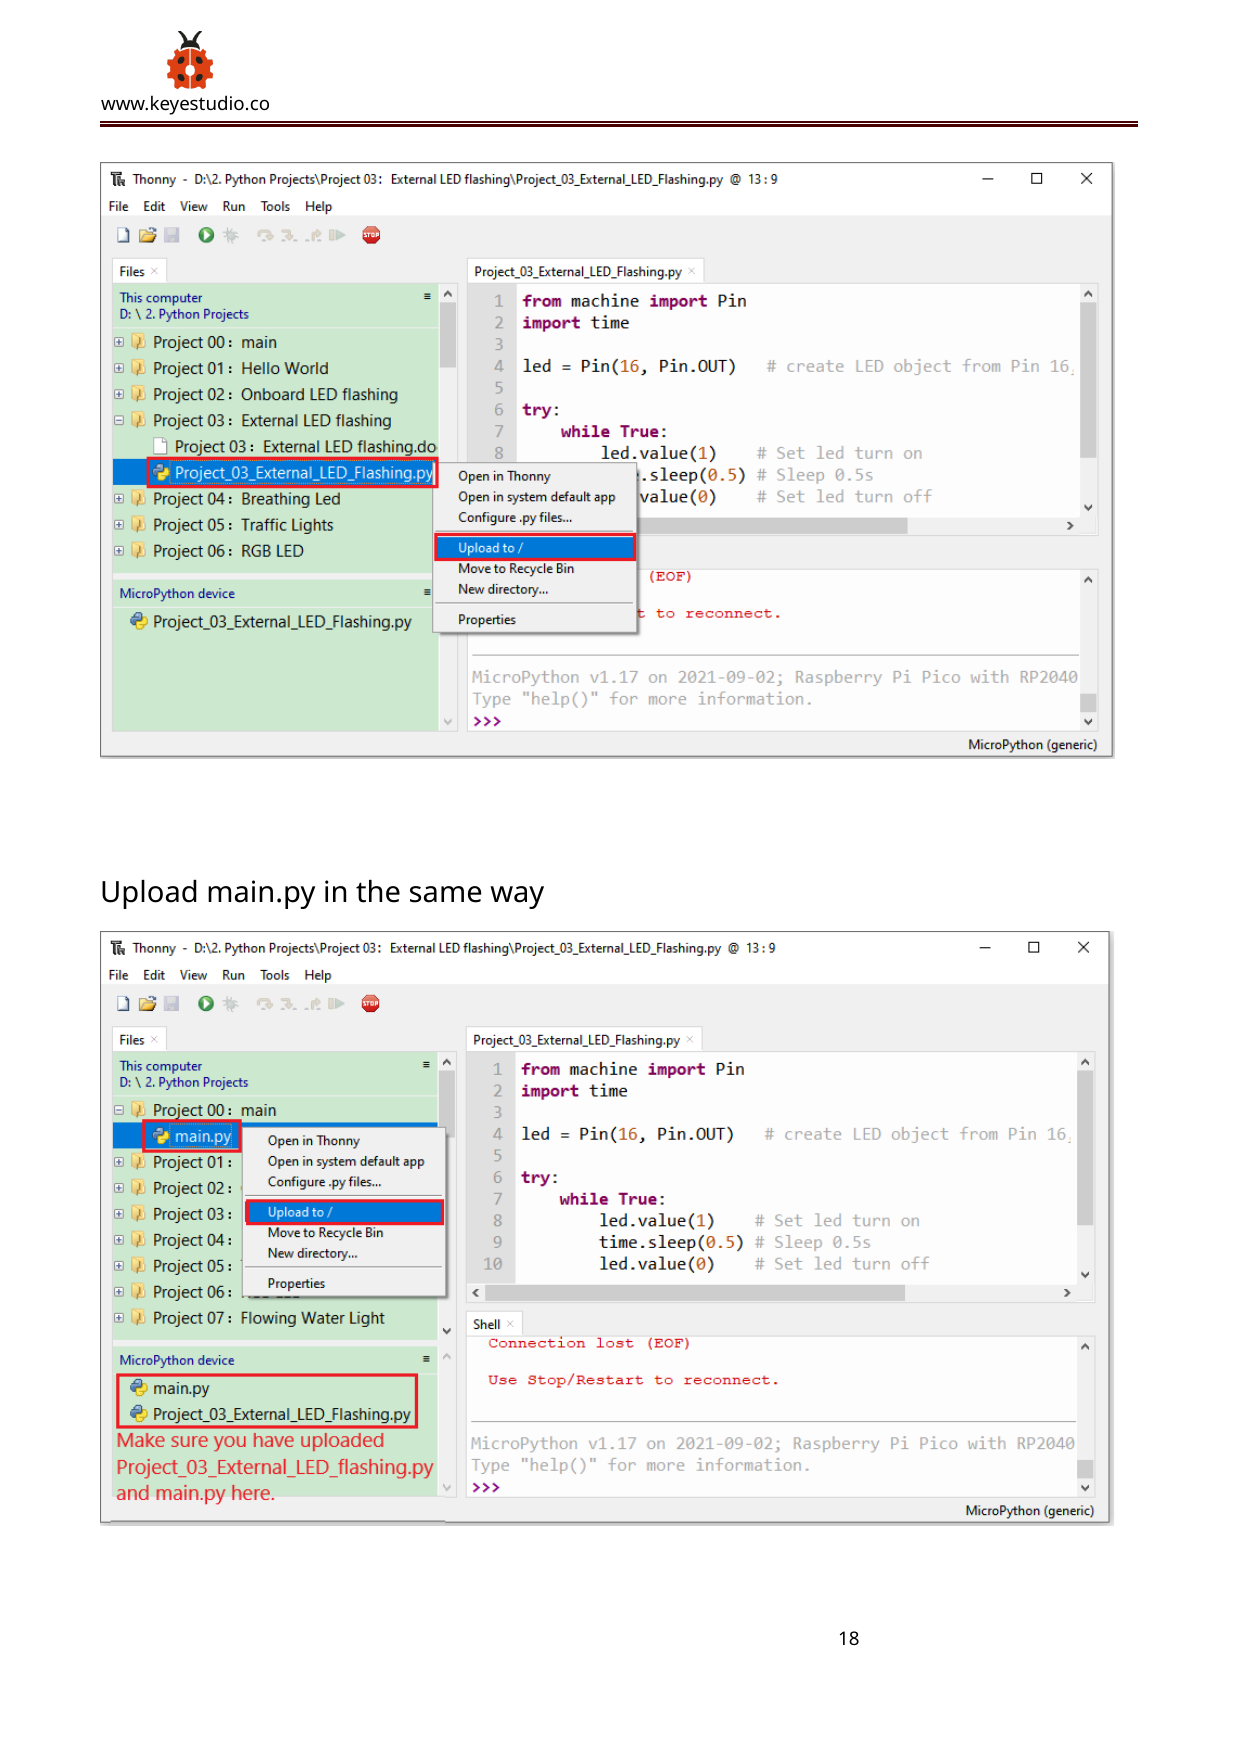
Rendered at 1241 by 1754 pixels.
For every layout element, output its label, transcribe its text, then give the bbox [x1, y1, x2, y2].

picture [100, 162, 1115, 759]
picture [155, 31, 231, 93]
picture [100, 931, 1115, 1526]
text Upload main.py in the same way [100, 858, 1138, 923]
